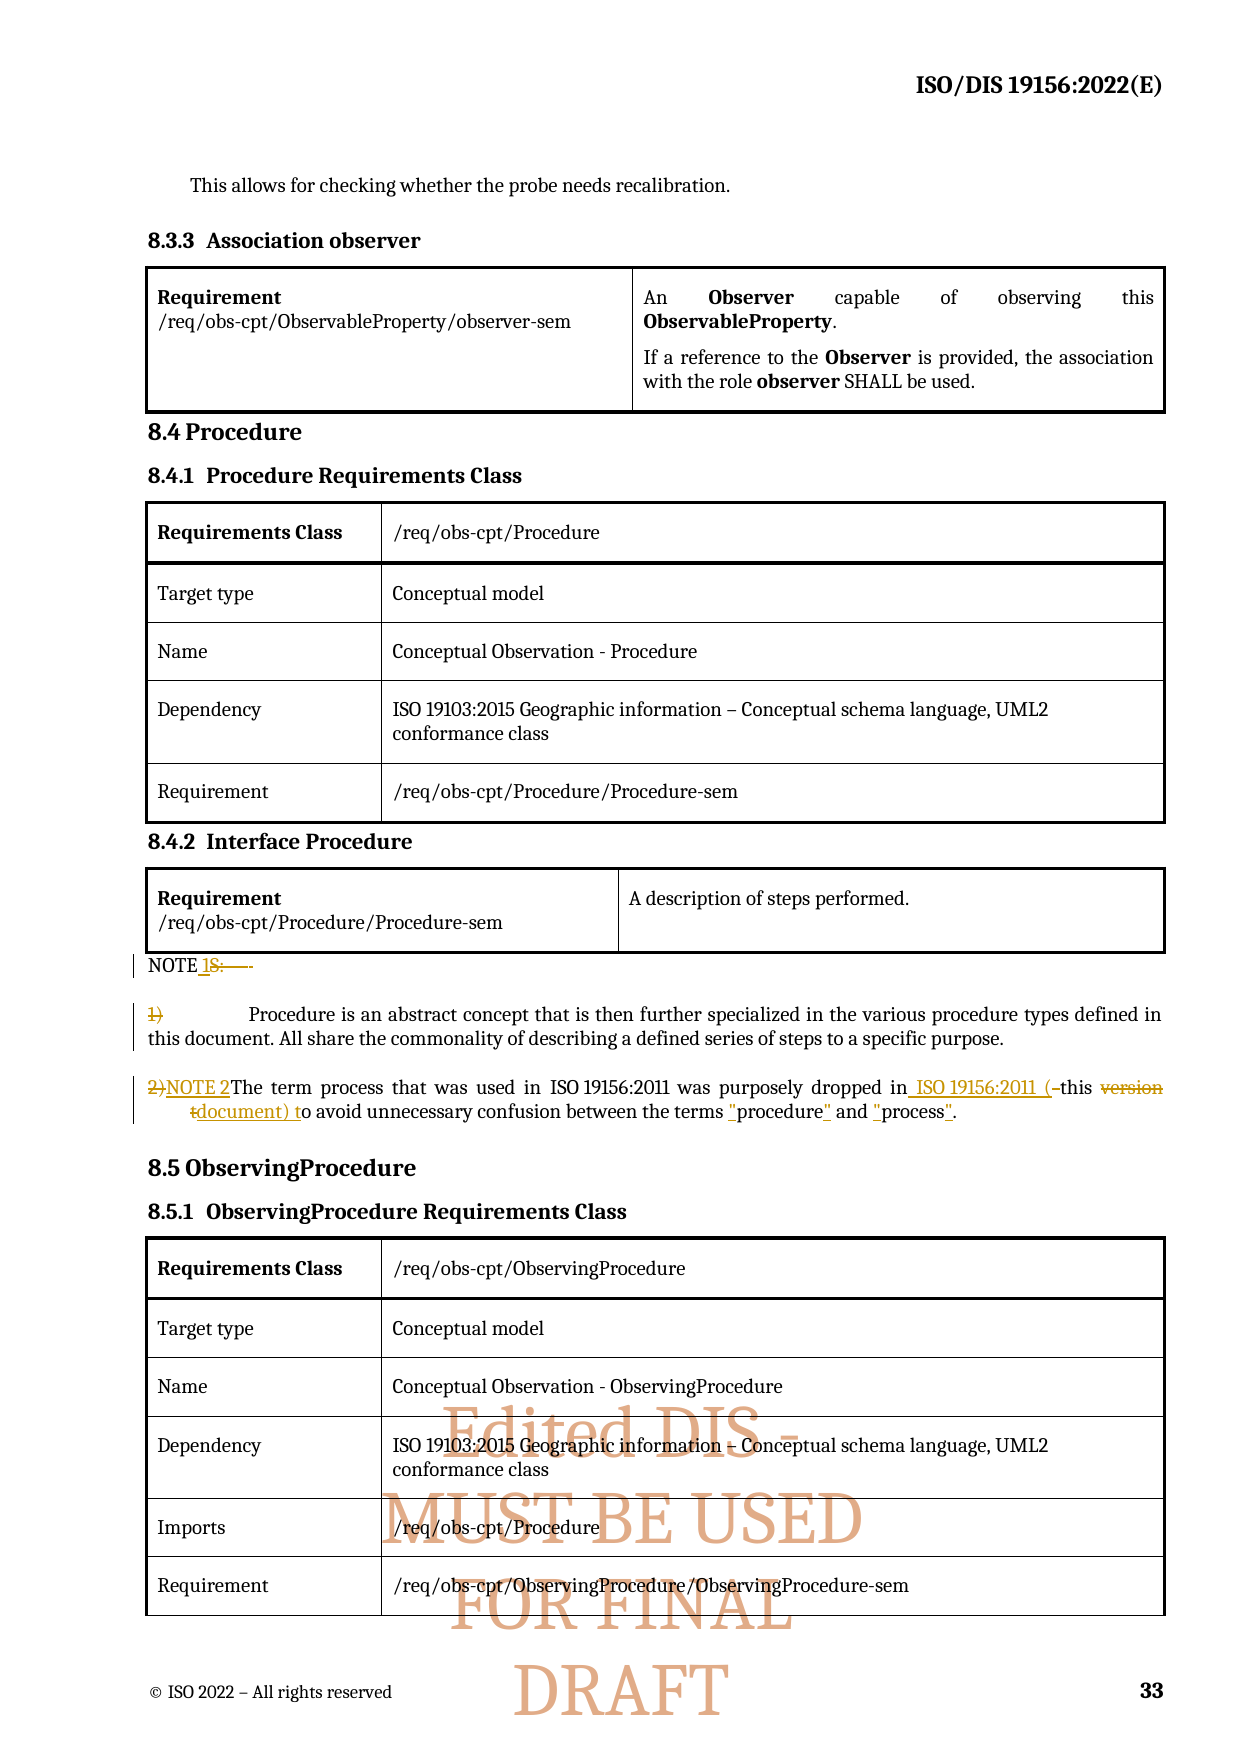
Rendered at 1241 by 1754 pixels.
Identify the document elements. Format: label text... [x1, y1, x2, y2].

table_cell Conceptual model [382, 565, 1163, 622]
table_header Requirements Class [148, 504, 381, 561]
table_cell Requirement [148, 764, 381, 821]
table_header A description of steps performed. [619, 870, 1163, 951]
text This allows for checking whether the probe needs recalibration. [190, 174, 1163, 198]
text NOTE [148, 954, 1163, 978]
table_cell Imports [148, 1499, 381, 1556]
table_header /req/obs-cpt/ObservingProcedure [382, 1240, 1163, 1297]
table_cell Dependency [148, 681, 381, 762]
list The term process that was used in ISO 19156:2011 was purposely dropped inthis o avoid unnecessary confusion between the terms procedure and process. [148, 1076, 1163, 1124]
table_header Requirement /req/obs-cpt/ObservableProperty/observer-sem [148, 269, 632, 410]
subtitle Procedure Requirements Class [148, 464, 1163, 488]
table_cell Dependency [148, 1417, 381, 1498]
table_header Requirement /req/obs-cpt/Procedure/Procedure-sem [148, 870, 618, 951]
subtitle ObservingProcedure [148, 1155, 1163, 1181]
table_cell Target type [148, 565, 381, 622]
table_cell ISO 19103:2015 Geographic information – Conceptual schema language, UML2 conformance class [382, 1417, 1163, 1498]
table_cell Target type [148, 1300, 381, 1357]
table_header /req/obs-cpt/Procedure [382, 504, 1163, 561]
table_cell /req/obs-cpt/Procedure [382, 1499, 1163, 1556]
table_cell Conceptual model [382, 1300, 1163, 1357]
subtitle Interface Procedure [148, 830, 1163, 854]
table_header An Observer capable of observing this ObservableProperty. If a reference to the Observer is provided, the association with the role observer SHALL be used. [633, 269, 1163, 410]
subtitle ObservingProcedure Requirements Class [148, 1200, 1163, 1224]
text Procedure is an abstract concept that is then further specialized in the various procedure types defined in this document. All share the commonality of describing a defined series of steps to a specific purpose. [148, 1003, 1163, 1051]
subtitle Association observer [148, 229, 1163, 253]
table_cell /req/obs-cpt/Procedure/Procedure-sem [382, 764, 1163, 821]
table_cell Requirement [148, 1557, 381, 1614]
table_cell /req/obs-cpt/ObservingProcedure/ObservingProcedure-sem [382, 1557, 1163, 1614]
table_header Requirements Class [148, 1240, 381, 1297]
table_cell Name [148, 1358, 381, 1416]
table_cell Conceptual Observation - ObservingProcedure [382, 1358, 1163, 1416]
table_cell Name [148, 623, 381, 680]
table_cell Conceptual Observation - Procedure [382, 623, 1163, 680]
subtitle Procedure [148, 420, 1163, 446]
table_cell ISO 19103:2015 Geographic information – Conceptual schema language, UML2 conformance class [382, 681, 1163, 762]
